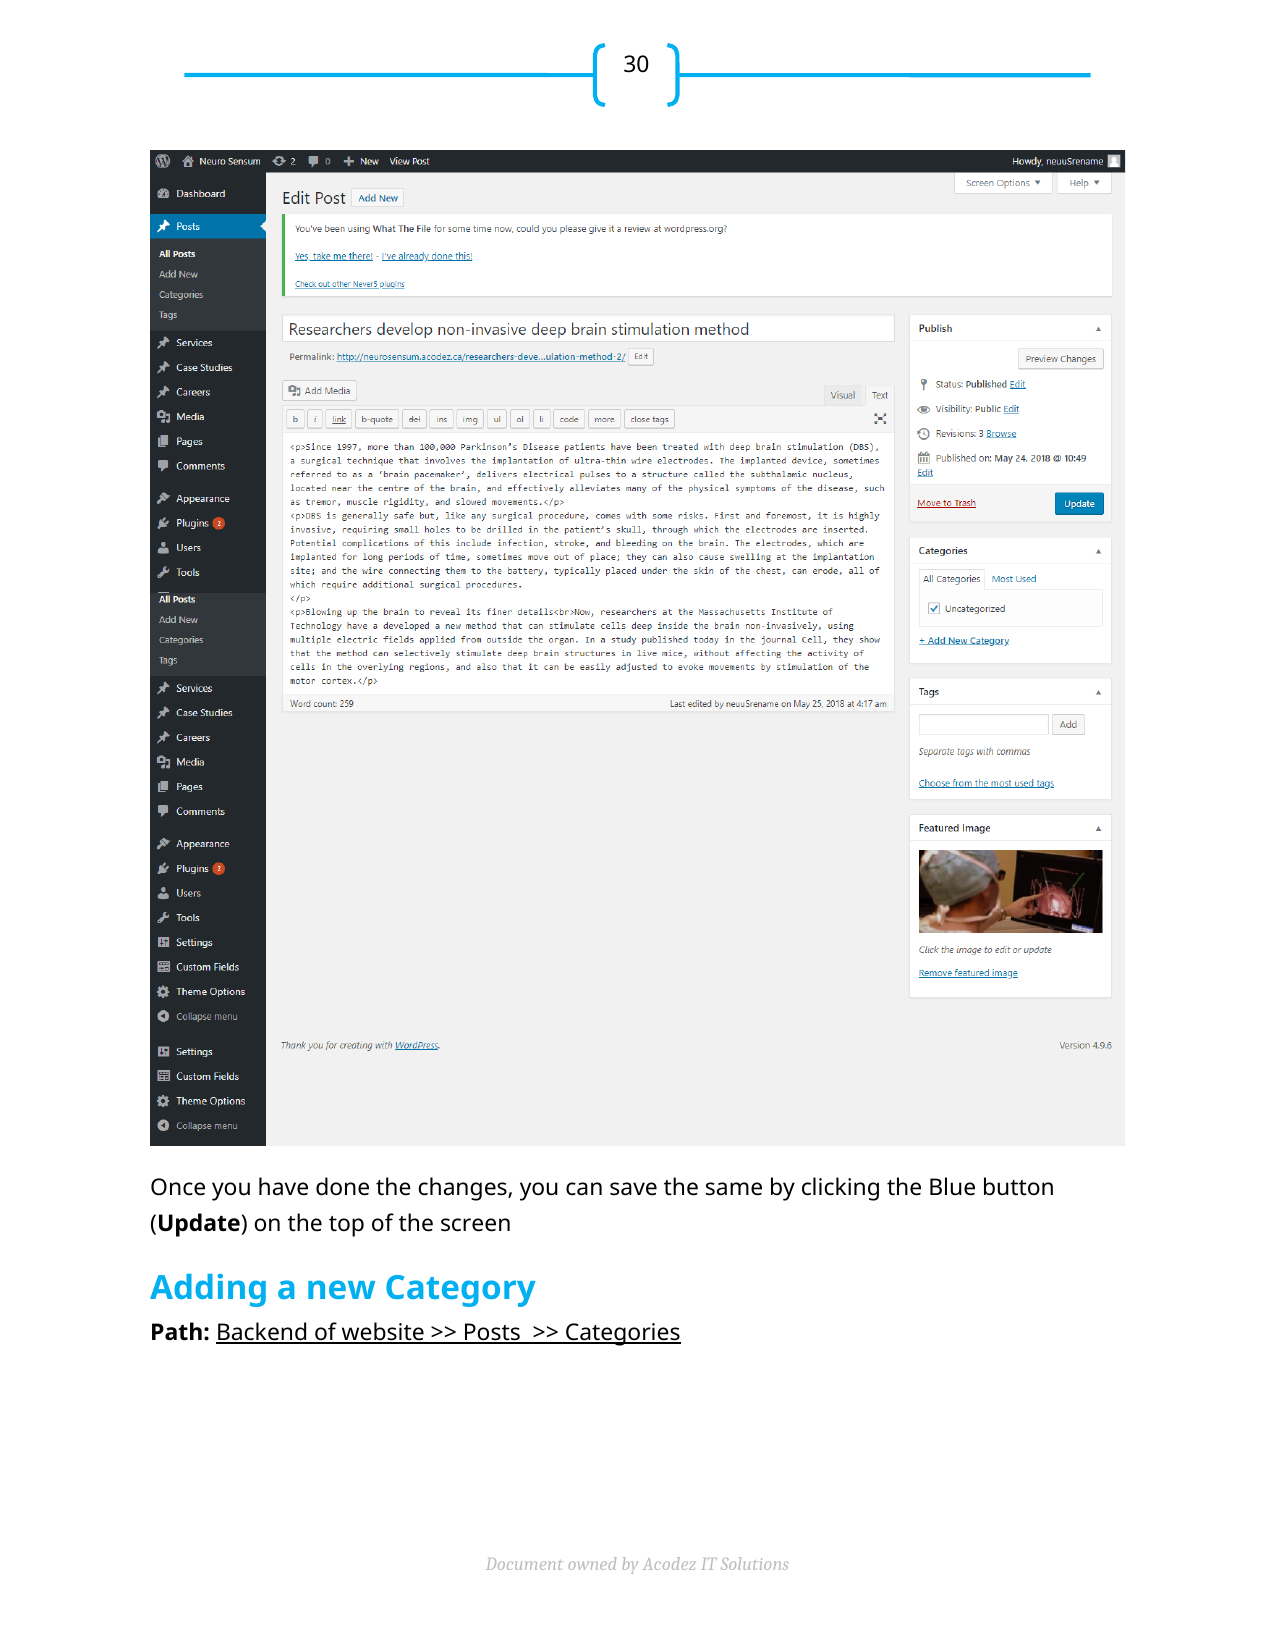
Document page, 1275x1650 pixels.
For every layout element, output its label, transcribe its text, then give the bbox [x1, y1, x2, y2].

text Path: Backend of website >> Posts >> Categories [150, 1316, 1125, 1347]
picture [161, 221, 169, 229]
picture [150, 150, 1125, 1146]
subtitle Adding a new Category [150, 1264, 1125, 1309]
text Once you have done the changes, you can save the same by clicking the Blue button (Update) on the top of the screen [150, 1171, 1125, 1238]
